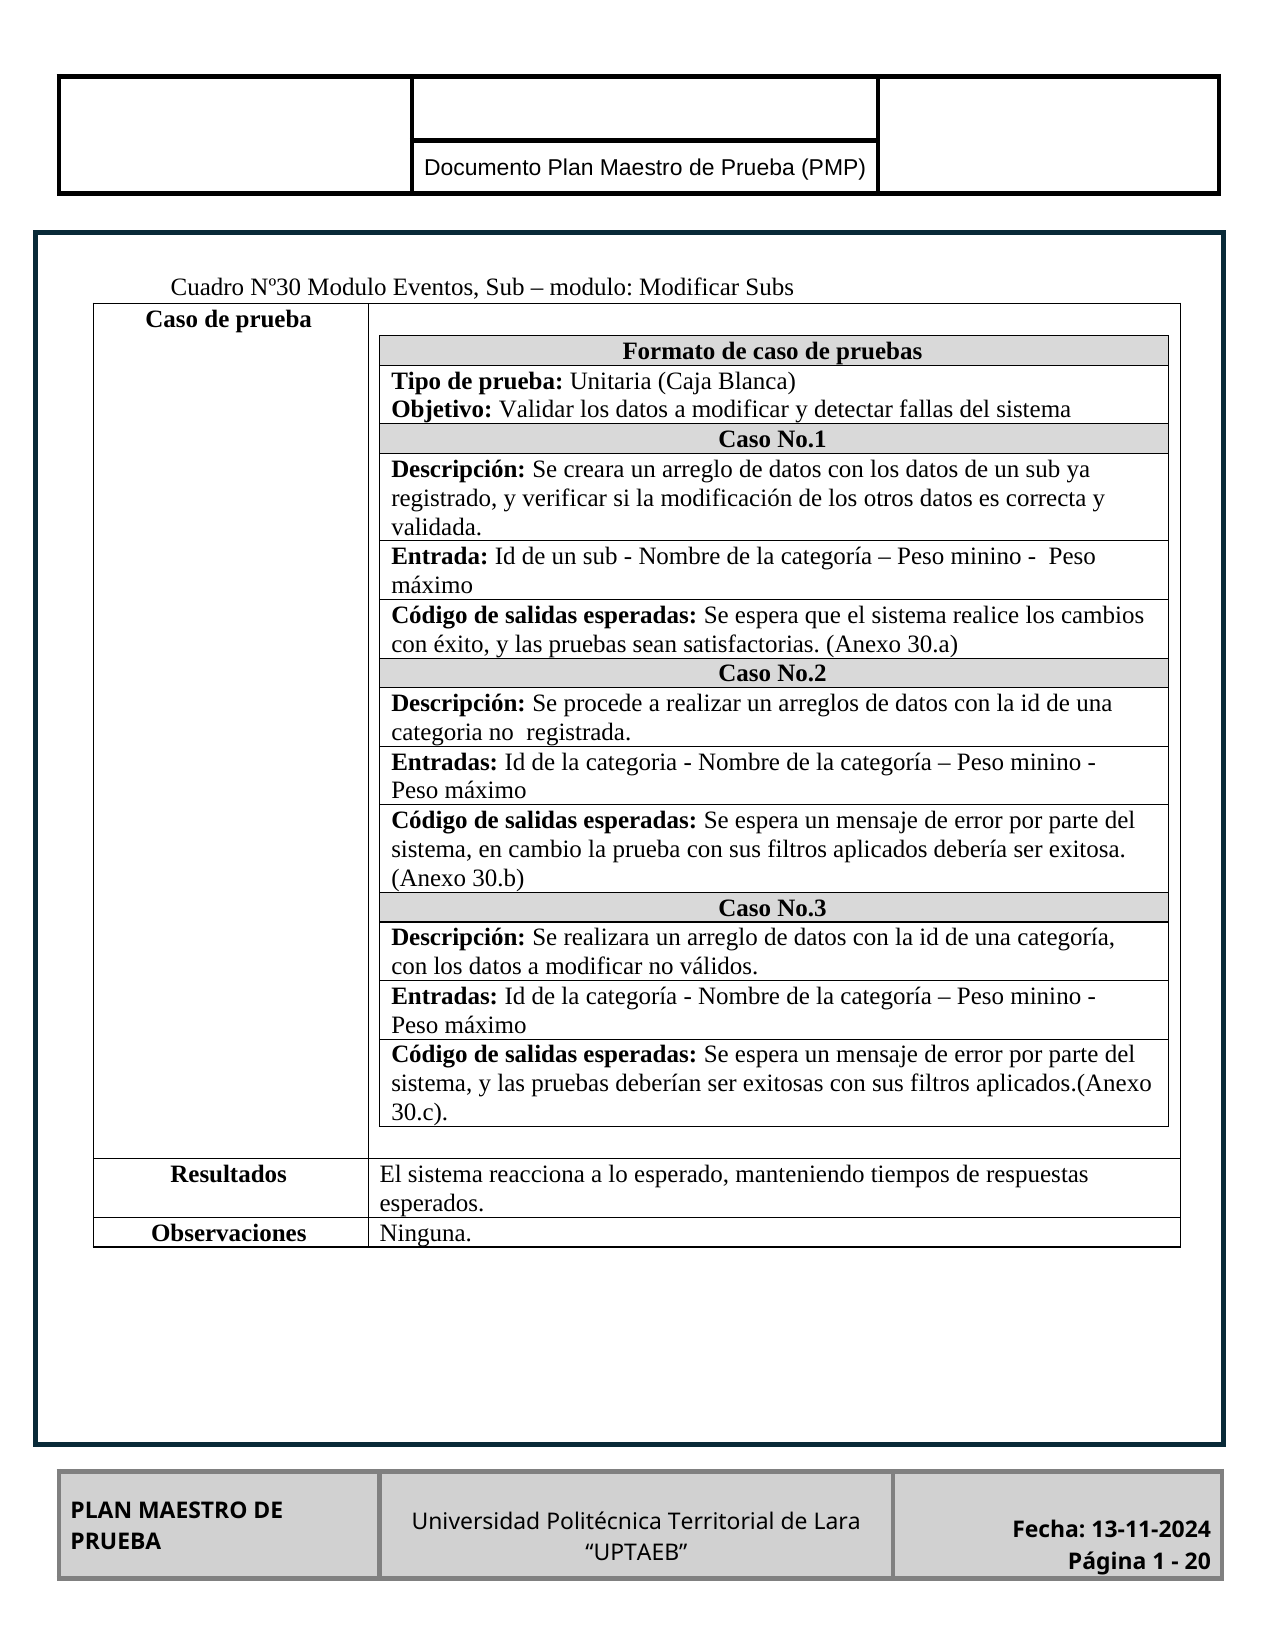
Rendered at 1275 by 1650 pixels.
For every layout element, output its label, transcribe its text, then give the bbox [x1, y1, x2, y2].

table_cell Observaciones [94, 1218, 368, 1246]
text Cuadro Nº30 Modulo Eventos, Sub – modulo: Modificar Subs [170, 272, 1181, 300]
table_cell El sistema reacciona a lo esperado, manteniendo tiempos de respuestas esperados. [369, 1159, 1180, 1217]
table_header [369, 304, 1180, 1158]
table_cell Ninguna. [369, 1218, 1180, 1246]
table_header Caso de prueba [94, 304, 368, 1158]
table_cell Resultados [94, 1159, 368, 1217]
